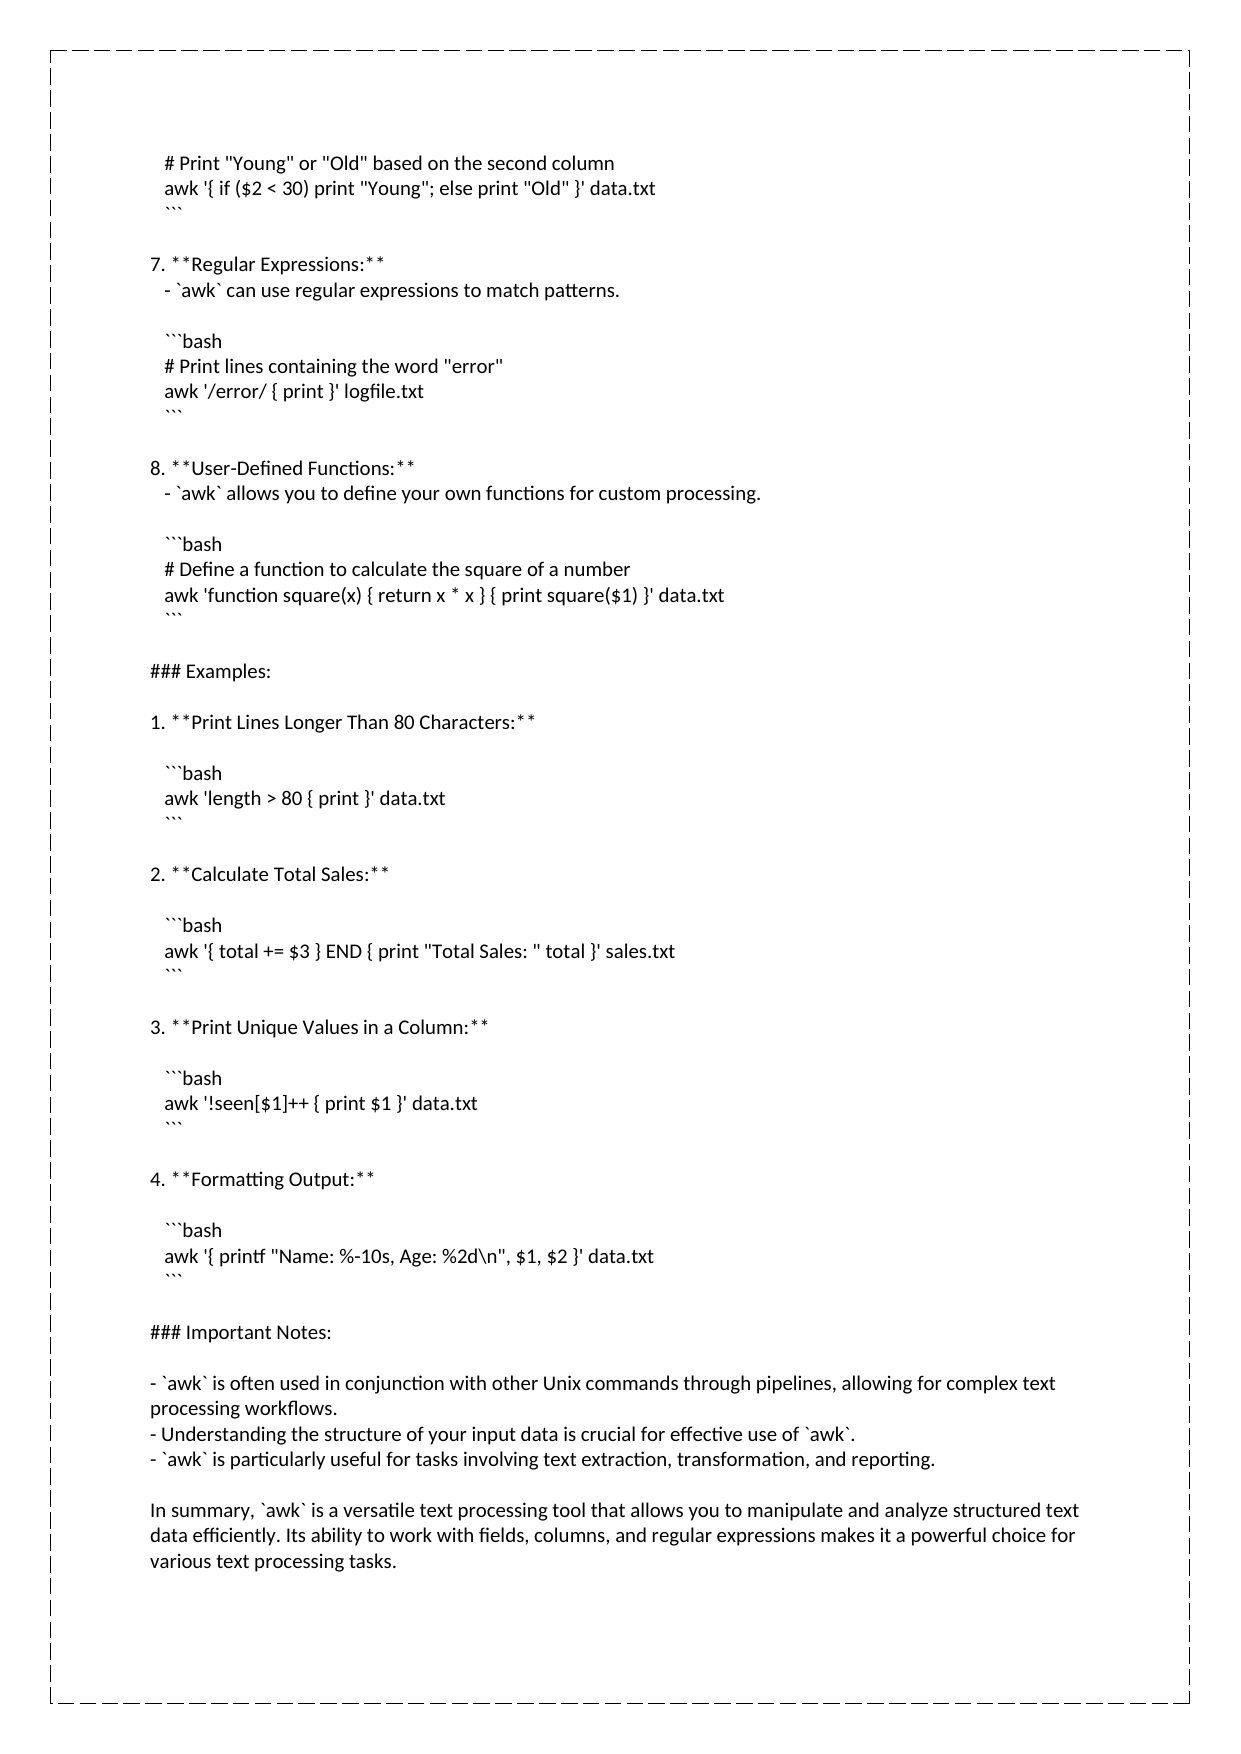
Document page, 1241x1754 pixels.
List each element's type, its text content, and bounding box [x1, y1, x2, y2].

text # Print lines containing the word "error" [150, 353, 1090, 379]
text ``` [150, 1268, 1090, 1294]
text ```bash [150, 1065, 1090, 1090]
text awk 'length > 80 { print }' data.txt [150, 785, 1090, 811]
text awk '/error/ { print }' logfile.txt [150, 379, 1090, 404]
text - `awk` is particularly useful for tasks involving text extraction, transformation, and reporting. [150, 1446, 1090, 1472]
text ``` [150, 963, 1090, 989]
text ``` [150, 201, 1090, 226]
text ```bash [150, 328, 1090, 353]
text 2. **Calculate Total Sales:** [150, 862, 1090, 887]
text ```bash [150, 760, 1090, 785]
text ```bash [150, 1217, 1090, 1243]
text ``` [150, 811, 1090, 836]
text 7. **Regular Expressions:** [150, 252, 1090, 277]
text # Print "Young" or "Old" based on the second column [150, 150, 1090, 175]
text ``` [150, 404, 1090, 429]
text awk '{ printf "Name: %-10s, Age: %2d\n", $1, $2 }' data.txt [150, 1243, 1090, 1268]
text awk '{ total += $3 } END { print "Total Sales: " total }' sales.txt [150, 938, 1090, 963]
text ### Examples: [150, 658, 1090, 684]
text ```bash [150, 912, 1090, 938]
text - `awk` is often used in conjunction with other Unix commands through pipelines, allowing for complex text processing workflows. [150, 1370, 1090, 1421]
text awk 'function square(x) { return x * x } { print square($1) }' data.txt [150, 582, 1090, 607]
text - `awk` allows you to define your own functions for custom processing. [150, 480, 1090, 506]
text ``` [150, 607, 1090, 633]
text 1. **Print Lines Longer Than 80 Characters:** [150, 709, 1090, 734]
text - `awk` can use regular expressions to match patterns. [150, 277, 1090, 302]
text # Define a function to calculate the square of a number [150, 557, 1090, 582]
text In summary, `awk` is a versatile text processing tool that allows you to manipulate and analyze structured text data efficiently. Its ability to work with fields, columns, and regular expressions makes it a powerful choice for various text processing tasks. [150, 1497, 1090, 1573]
text awk '{ if ($2 < 30) print "Young"; else print "Old" }' data.txt [150, 175, 1090, 201]
text 8. **User-Defined Functions:** [150, 455, 1090, 480]
text awk '!seen[$1]++ { print $1 }' data.txt [150, 1090, 1090, 1116]
text ``` [150, 1116, 1090, 1141]
text ### Important Notes: [150, 1319, 1090, 1344]
text ```bash [150, 531, 1090, 557]
text 4. **Formatting Output:** [150, 1167, 1090, 1192]
text - Understanding the structure of your input data is crucial for effective use of `awk`. [150, 1421, 1090, 1446]
text 3. **Print Unique Values in a Column:** [150, 1014, 1090, 1039]
